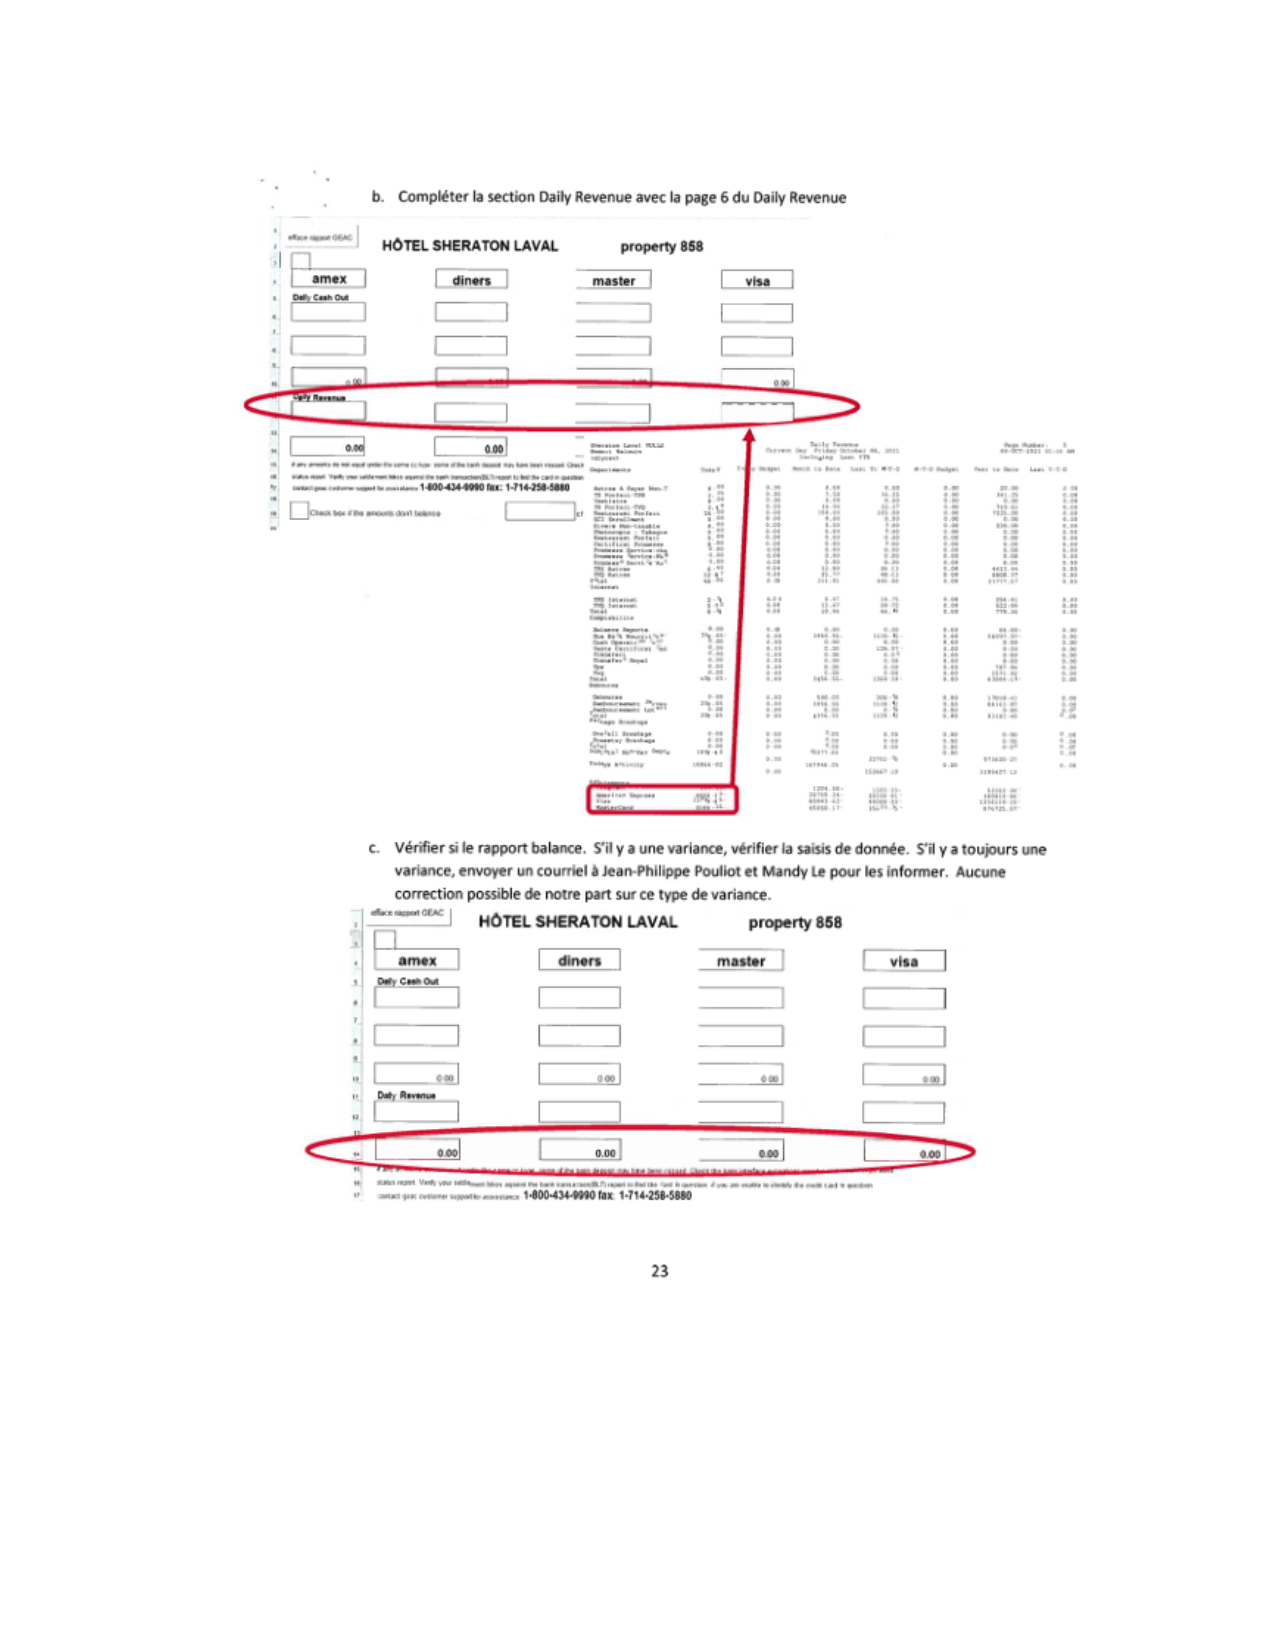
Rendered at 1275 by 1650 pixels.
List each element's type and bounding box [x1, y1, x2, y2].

picture [206, 150, 1107, 1315]
